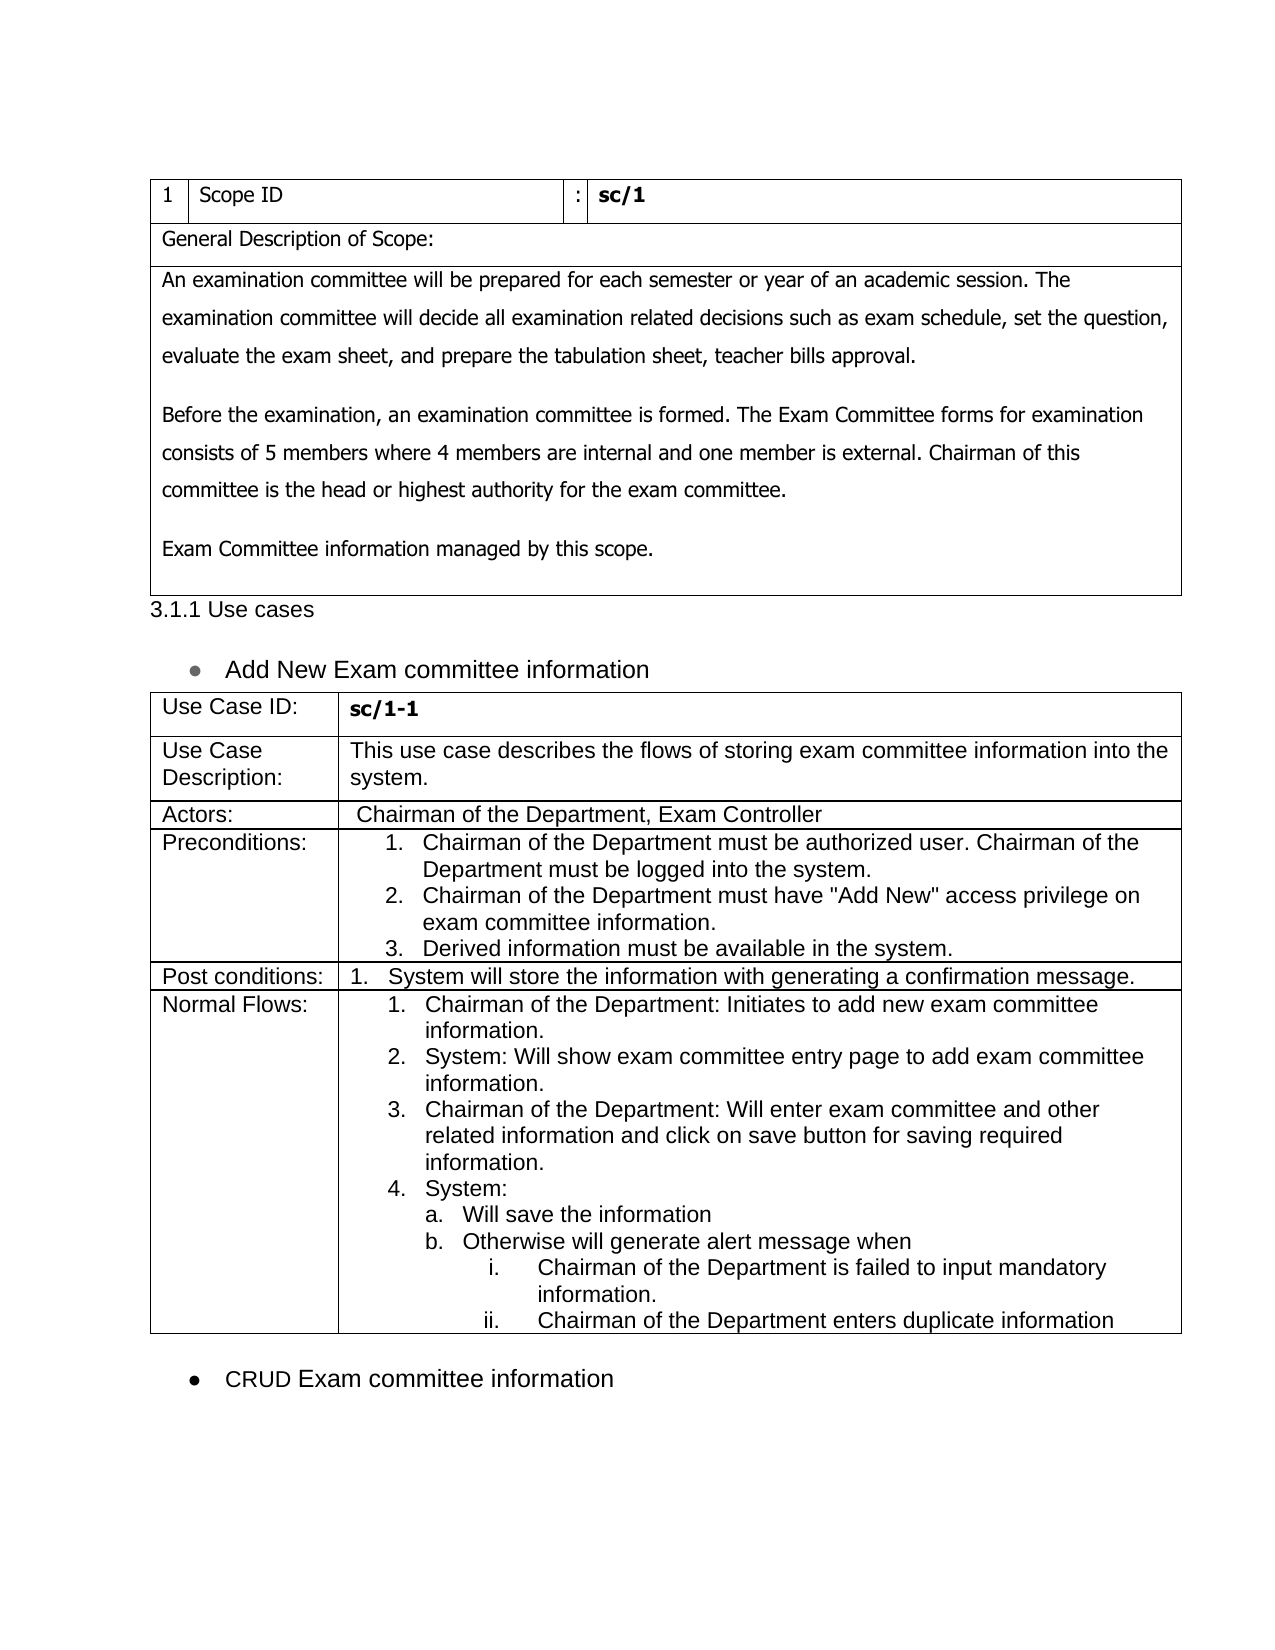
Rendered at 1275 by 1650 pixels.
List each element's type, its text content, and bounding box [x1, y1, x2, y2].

table_header Scope ID [189, 180, 563, 222]
table_header 1 [151, 180, 188, 222]
table_cell Chairman of the Department must be authorized user. Chairman of the Department must be logged into the system. Chairman of the Department must have "Add New" access privilege on exam committee information. Derived information must be available in the system. [339, 830, 1181, 961]
table_cell Actors: [151, 802, 338, 828]
table_cell Post conditions: [151, 963, 338, 989]
table_cell Use Case Description: [151, 737, 338, 800]
table_header : [564, 180, 587, 222]
table_cell An examination committee will be prepared for each semester or year of an academic session. The examination committee will decide all examination related decisions such as exam schedule, set the question, evaluate the exam sheet, and prepare the tabulation sheet, teacher bills approval. Before the examination, an examination committee is formed. The Exam Committee forms for examination consists of 5 members where 4 members are internal and one member is external. Chairman of this committee is the head or highest authority for the exam committee. Exam Committee information managed by this scope. [151, 267, 1181, 595]
table_cell 1. System will store the information with generating a confirmation message. [339, 963, 1181, 989]
table_header sc/1-1 [339, 693, 1181, 736]
text 3.1.1 Use cases [150, 596, 1125, 622]
subtitle Add New Exam committee information [187, 655, 1125, 684]
table_cell Chairman of the Department, Exam Controller [339, 802, 1181, 828]
table_cell General Description of Scope: [151, 224, 1181, 266]
table_cell This use case describes the flows of storing exam committee information into the system. [339, 737, 1181, 800]
table_cell Chairman of the Department: Initiates to add new exam committee information. System: Will show exam committee entry page to add exam committee information. Chairman of the Department: Will enter exam committee and other related information and click on save button for saving required information. System: Will save the information Otherwise will generate alert message when Chairman of the Department is failed to input mandatory information. Chairman of the Department enters duplicate information [339, 991, 1181, 1333]
list CRUD Exam committee information [187, 1364, 1125, 1393]
table_header Use Case ID: [151, 693, 338, 736]
table_cell Normal Flows: [151, 991, 338, 1333]
table_cell Preconditions: [151, 830, 338, 961]
table_header sc/1 [588, 180, 1181, 222]
